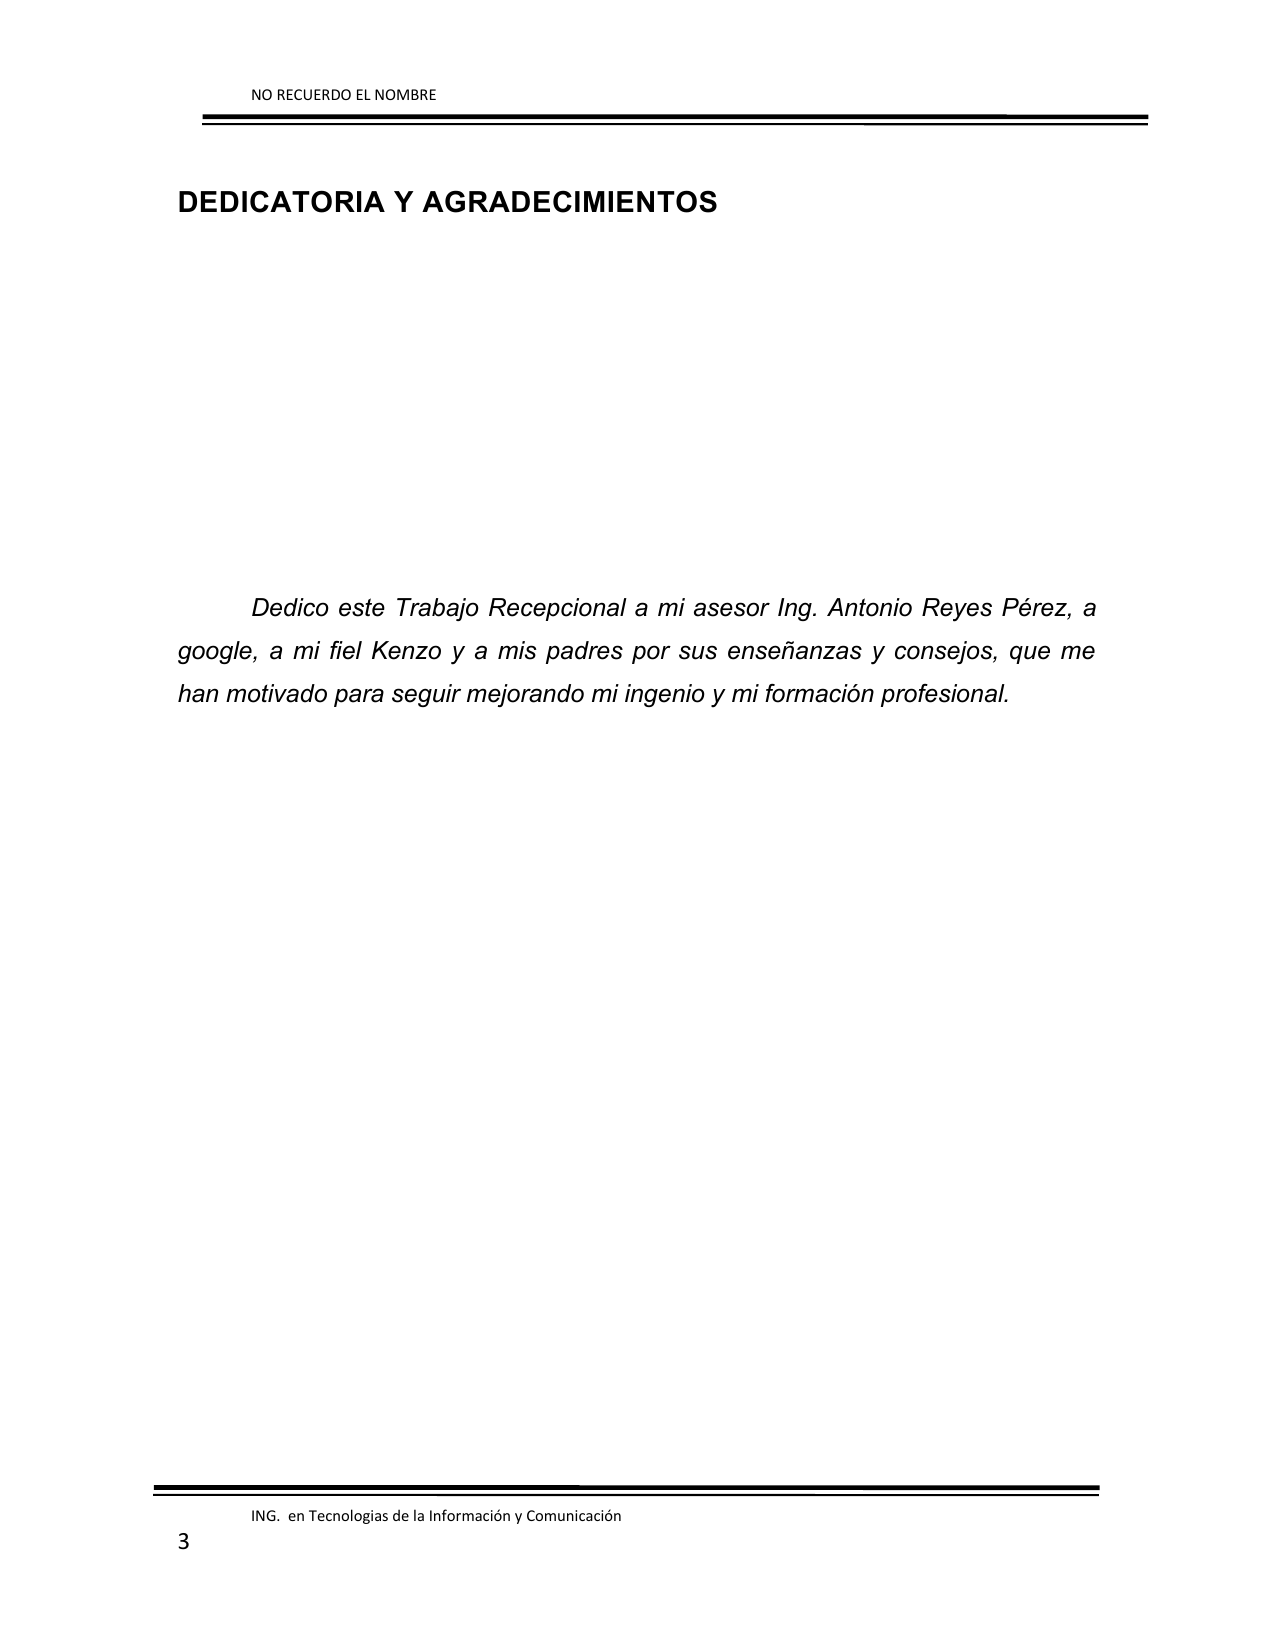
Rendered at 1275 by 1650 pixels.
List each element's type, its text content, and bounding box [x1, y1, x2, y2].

text Dedico este Trabajo Recepcional a mi asesor Ing. Antonio Reyes Pérez, a google, a mi fiel Kenzo y a mis padres por sus enseñanzas y consejos, que me han motivado para seguir mejorando mi ingenio y mi formación profesional. [177, 593, 1098, 708]
subtitle Dedicatoria y Agradecimientos [177, 185, 1098, 219]
